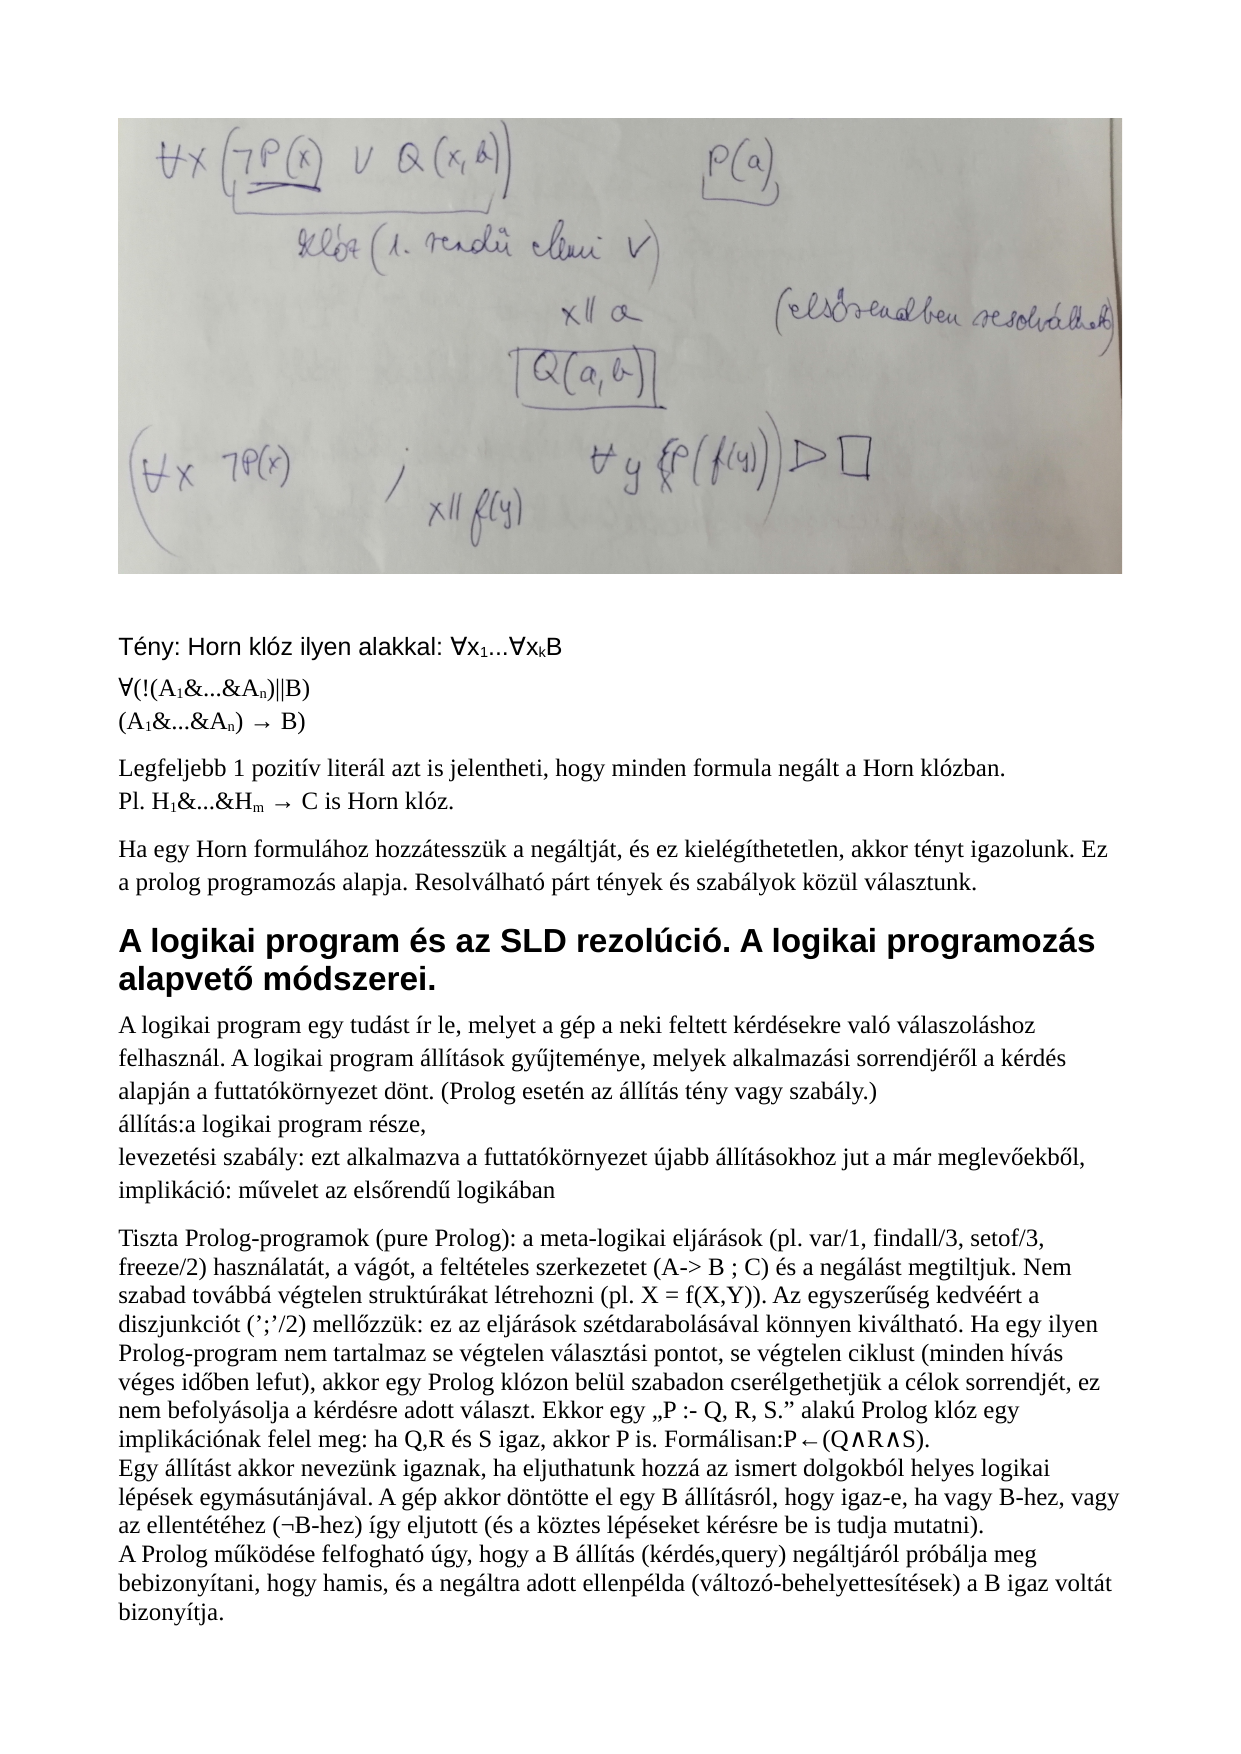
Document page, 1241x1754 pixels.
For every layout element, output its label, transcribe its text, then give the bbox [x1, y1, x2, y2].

subtitle Tény: Horn klóz ilyen alakkal: ∀x1...∀xkB [118, 632, 1122, 660]
text Ha egy Horn formulához hozzátesszük a negáltját, és ez kielégíthetetlen, akkor tényt igazolunk. Ez a prolog programozás alapja. Resolválható párt tények és szabályok közül választunk. [118, 834, 1122, 896]
subtitle A logikai program és az SLD rezolúció. A logikai programozás alapvető módszerei. [118, 921, 1122, 998]
text ∀(!(A1&...&An)||B) (A1&...&An) → B) [118, 673, 1122, 734]
text Legfeljebb 1 pozitív literál azt is jelentheti, hogy minden formula negált a Horn klózban. Pl. H1&...&Hm → C is Horn klóz. [118, 753, 1122, 815]
text A Prolog működése felfogható úgy, hogy a B állítás (kérdés,query) negáltjáról próbálja meg bebizonyítani, hogy hamis, és a negáltra adott ellenpélda (változó-behelyettesítések) a B igaz voltát bizonyítja. [118, 1539, 1122, 1626]
text Tiszta Prolog-programok (pure Prolog): a meta-logikai eljárások (pl. var/1, findall/3, setof/3, freeze/2) használatát, a vágót, a feltételes szerkezetet (A-> B ; C) és a negálást megtiltjuk. Nem szabad továbbá végtelen struktúrákat létrehozni (pl. X = f(X,Y)). Az egyszerűség kedvéért a diszjunkciót (’;’/2) mellőzzük: ez az eljárások szétdarabolásával könnyen kiváltható. Ha egy ilyen Prolog-program nem tartalmaz se végtelen választási pontot, se végtelen ciklust (minden hívás véges időben lefut), akkor egy Prolog klózon belül szabadon cserélgethetjük a célok sorrendjét, ez nem befolyásolja a kérdésre adott választ. Ekkor egy „P :- Q, R, S.” alakú Prolog klóz egy implikációnak felel meg: ha Q,R és S igaz, akkor P is. Formálisan:P←(Q∧R∧S). [118, 1223, 1122, 1453]
text Egy állítást akkor nevezünk igaznak, ha eljuthatunk hozzá az ismert dolgokból helyes logikai lépések egymásutánjával. A gép akkor döntötte el egy B állításról, hogy igaz-e, ha vagy B-hez, vagy az ellentétéhez (¬B-hez) így eljutott (és a köztes lépéseket kérésre be is tudja mutatni). [118, 1453, 1122, 1539]
picture [118, 118, 1123, 574]
text A logikai program egy tudást ír le, melyet a gép a neki feltett kérdésekre való válaszoláshoz felhasznál. A logikai program állítások gyűjteménye, melyek alkalmazási sorrendjéről a kérdés alapján a futtatókörnyezet dönt. (Prolog esetén az állítás tény vagy szabály.) állítás:a logikai program része, levezetési szabály: ezt alkalmazva a futtatókörnyezet újabb állításokhoz jut a már meglevőekből, implikáció: művelet az elsőrendű logikában [118, 1010, 1122, 1204]
